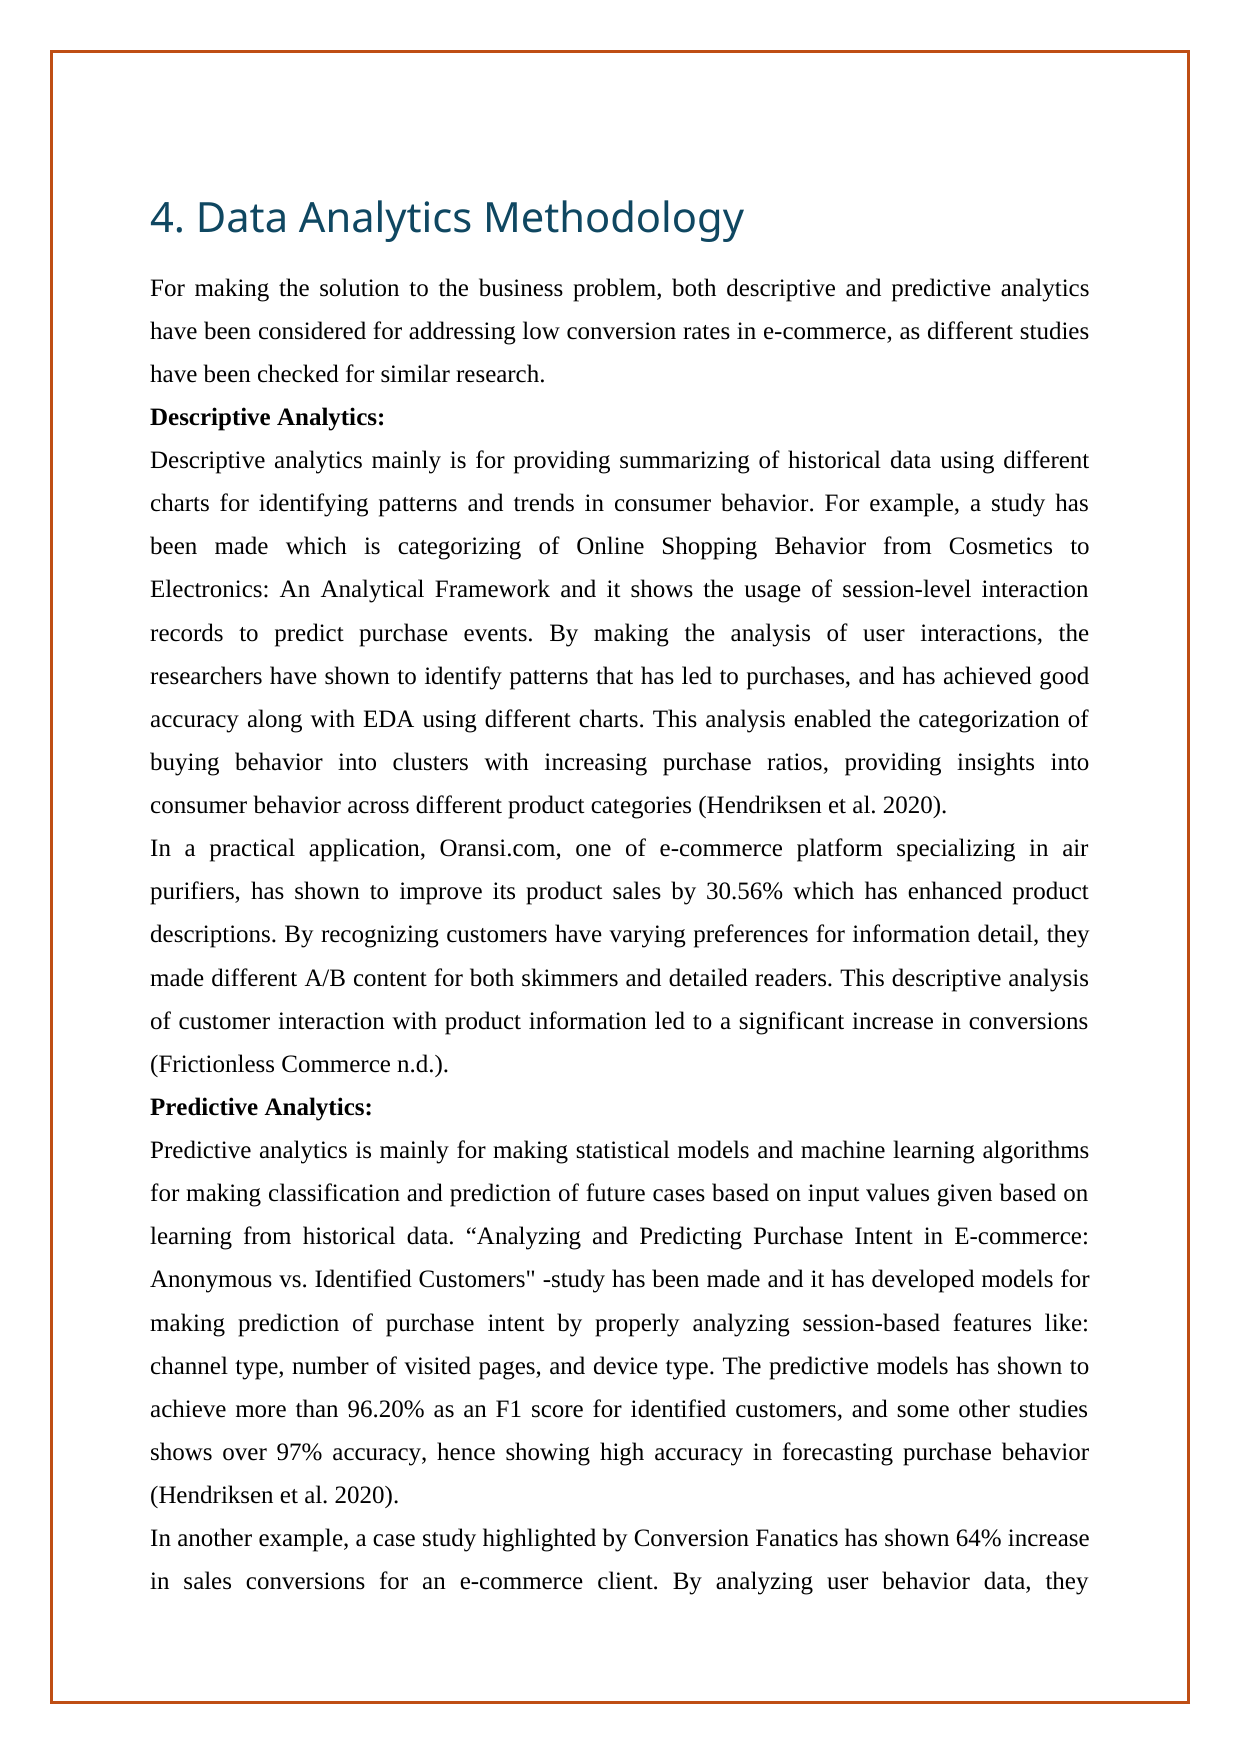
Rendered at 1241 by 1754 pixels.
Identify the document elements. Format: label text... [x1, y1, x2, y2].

text Predictive analytics is mainly for making statistical models and machine learning algorithms for making classification and prediction of future cases based on input values given based on learning from historical data. “Analyzing and Predicting Purchase Intent in E-commerce: Anonymous vs. Identified Customers" -study has been made and it has developed models for making prediction of purchase intent by properly analyzing session-based features like: channel type, number of visited pages, and device type. The predictive models has shown to achieve more than 96.20% as an F1 score for identified customers, and some other studies shows over 97% accuracy, hence showing high accuracy in forecasting purchase behavior (Hendriksen et al. 2020). [150, 1135, 1090, 1509]
text Descriptive Analytics: [150, 402, 1090, 431]
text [150, 1523, 1090, 1595]
subtitle 4. Data Analytics Methodology [150, 187, 1090, 244]
text Descriptive analytics mainly is for providing summarizing of historical data using different charts for identifying patterns and trends in consumer behavior. For example, a study has been made which is categorizing of Online Shopping Behavior from Cosmetics to Electronics: An Analytical Framework and it shows the usage of session-level interaction records to predict purchase events. By making the analysis of user interactions, the researchers have shown to identify patterns that has led to purchases, and has achieved good accuracy along with EDA using different charts. This analysis enabled the categorization of buying behavior into clusters with increasing purchase ratios, providing insights into consumer behavior across different product categories (Hendriksen et al. 2020). [150, 445, 1090, 819]
text For making the solution to the business problem, both descriptive and predictive analytics have been considered for addressing low conversion rates in e-commerce, as different studies have been checked for similar research. [150, 273, 1090, 388]
text In a practical application, Oransi.com, one of e-commerce platform specializing in air purifiers, has shown to improve its product sales by 30.56% which has enhanced product descriptions. By recognizing customers have varying preferences for information detail, they made different A/B content for both skimmers and detailed readers. This descriptive analysis of customer interaction with product information led to a significant increase in conversions (Frictionless Commerce n.d.). [150, 833, 1090, 1078]
text Predictive Analytics: [150, 1092, 1090, 1121]
